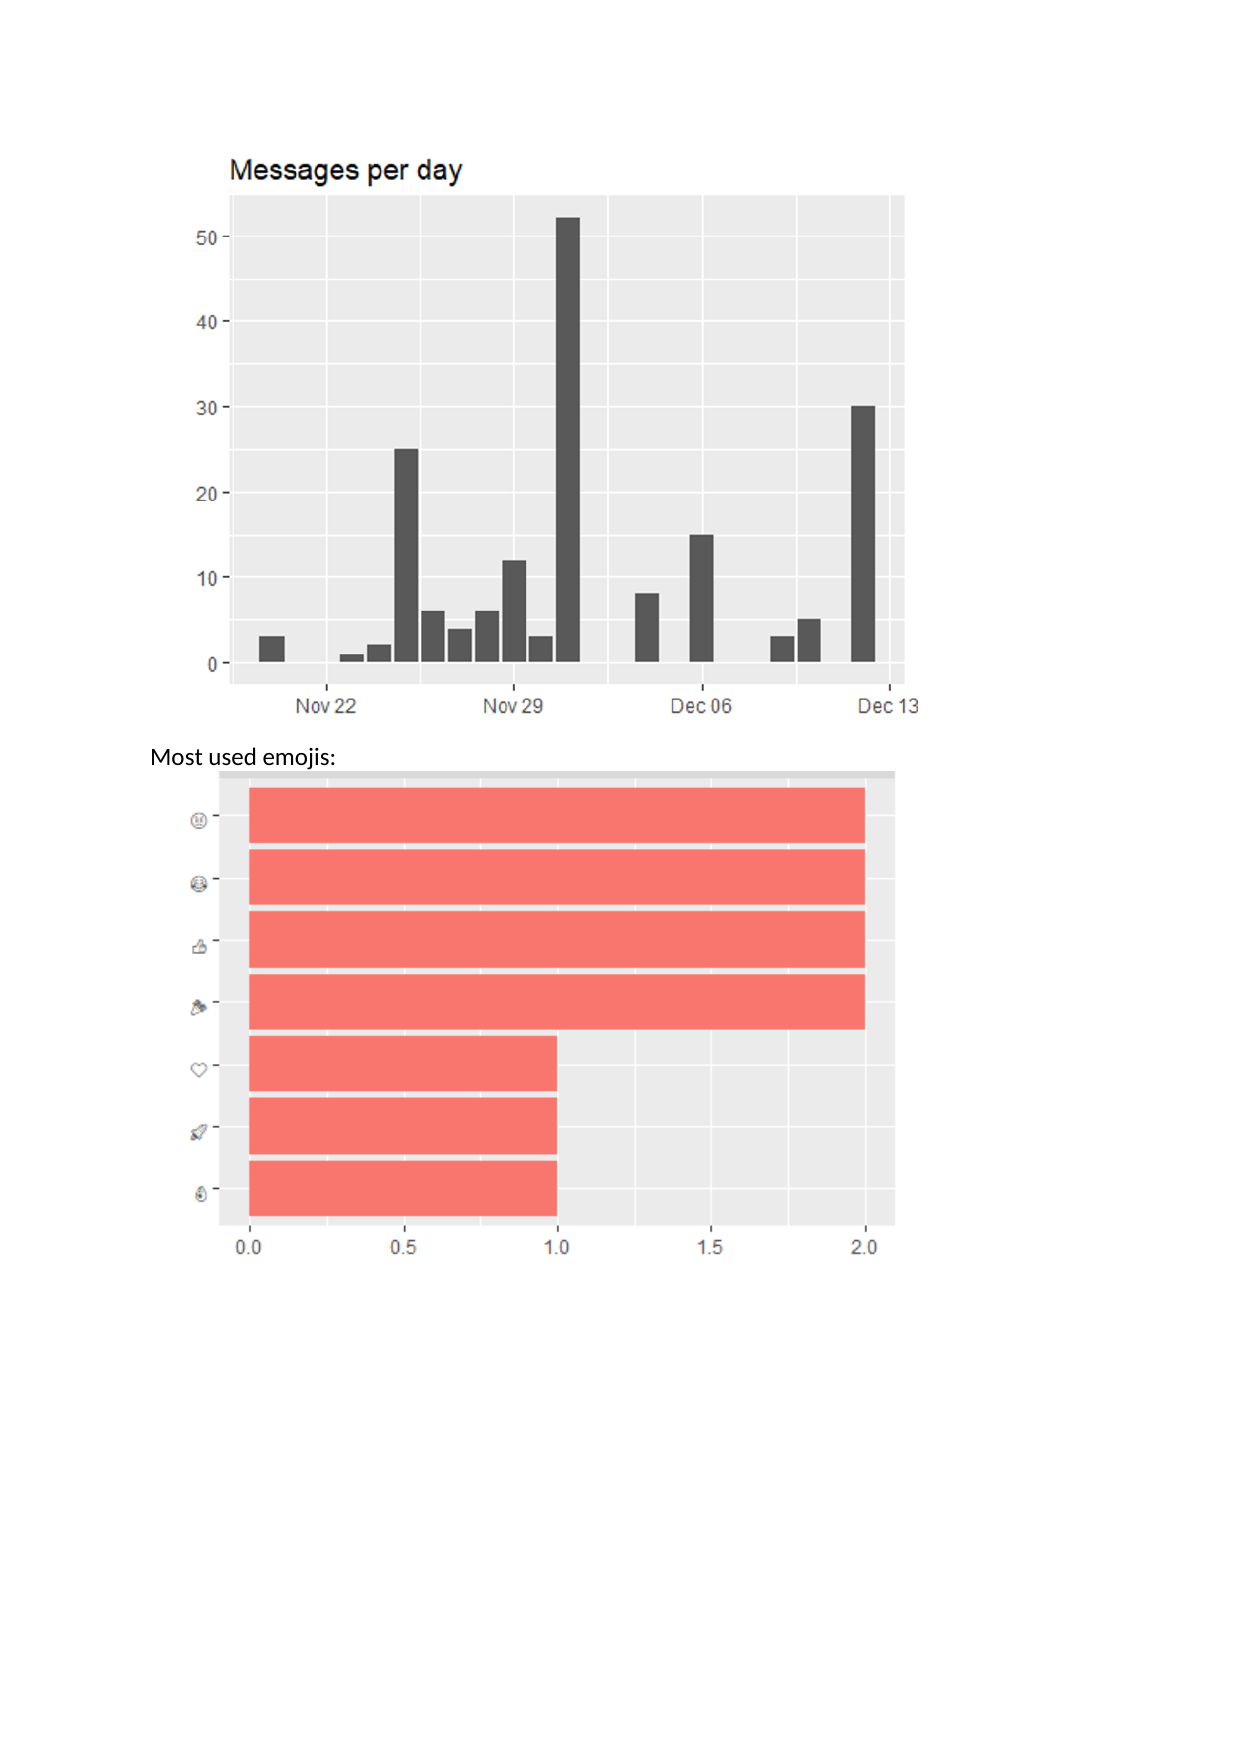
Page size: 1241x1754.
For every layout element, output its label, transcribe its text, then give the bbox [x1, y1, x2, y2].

picture [150, 150, 1091, 742]
picture [150, 771, 908, 1297]
text Most used emojis: [150, 742, 1090, 772]
